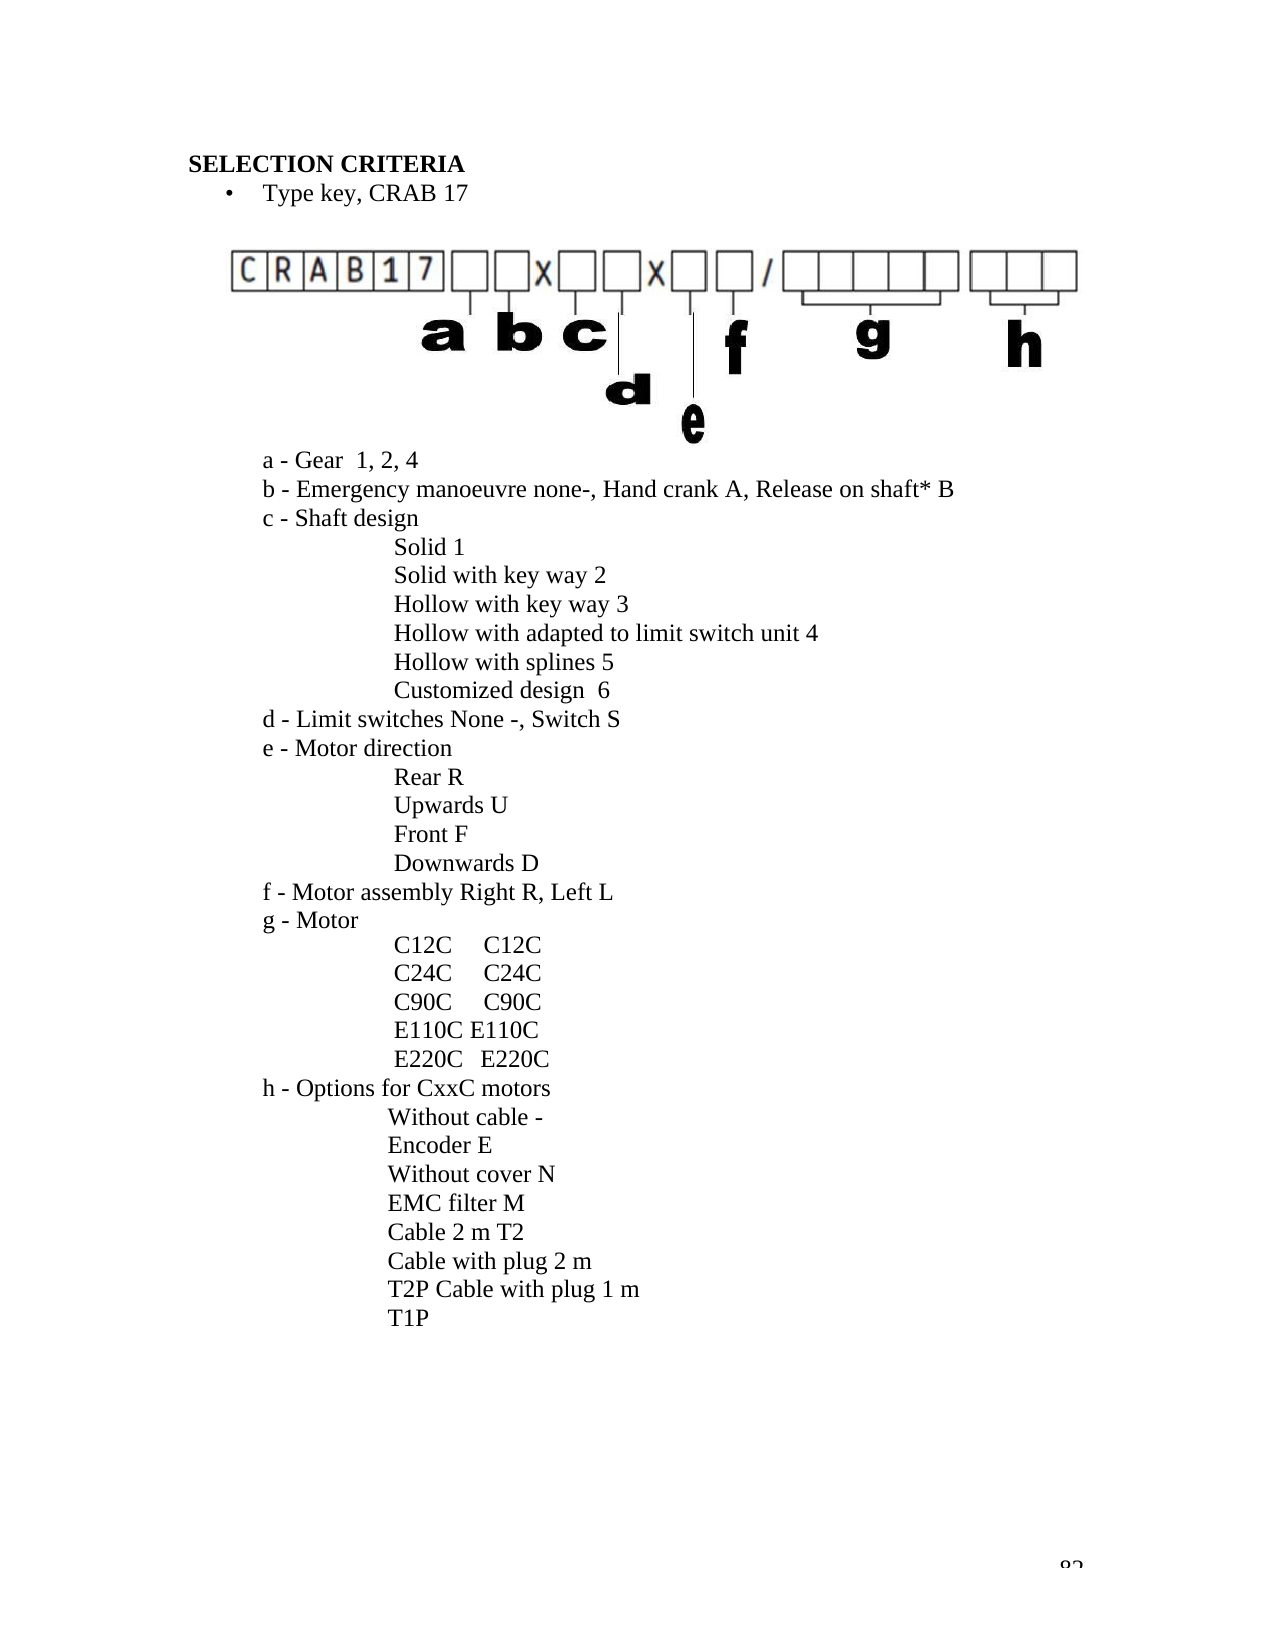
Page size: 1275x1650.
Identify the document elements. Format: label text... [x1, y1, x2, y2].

text h - Options for CxxC motors [262, 1073, 1269, 1102]
subtitle SELECTION CRITERIA [158, 150, 465, 178]
picture [225, 236, 1093, 446]
list Type key, CRAB 17 [158, 178, 468, 207]
text C12C C12C [394, 934, 1269, 958]
text Cable with plug 2 m T2P Cable with plug 1 m T1P [387, 1246, 640, 1332]
text Without cable - Encoder E Without cover N EMC filter M Cable 2 m T2 [387, 1102, 556, 1246]
text C90C C90C E110C E110C E220C E220C [394, 987, 552, 1073]
text Customized design 6 d - Limit switches None -, Switch S e - Motor direction [262, 676, 622, 762]
text Solid 1 [394, 532, 1269, 561]
text C24C C24C [394, 958, 1269, 987]
text Rear R Upwards U Front F Downwards D [394, 762, 540, 877]
text Hollow with adapted to limit switch unit 4 Hollow with splines 5 [394, 618, 822, 676]
text b - Emergency manoeuvre none-, Hand crank A, Release on shaft* B c - Shaft design [262, 474, 957, 532]
text f - Motor assembly Right R, Left L g - Motor [262, 877, 616, 934]
text Solid with key way 2 Hollow with key way 3 [394, 561, 640, 618]
